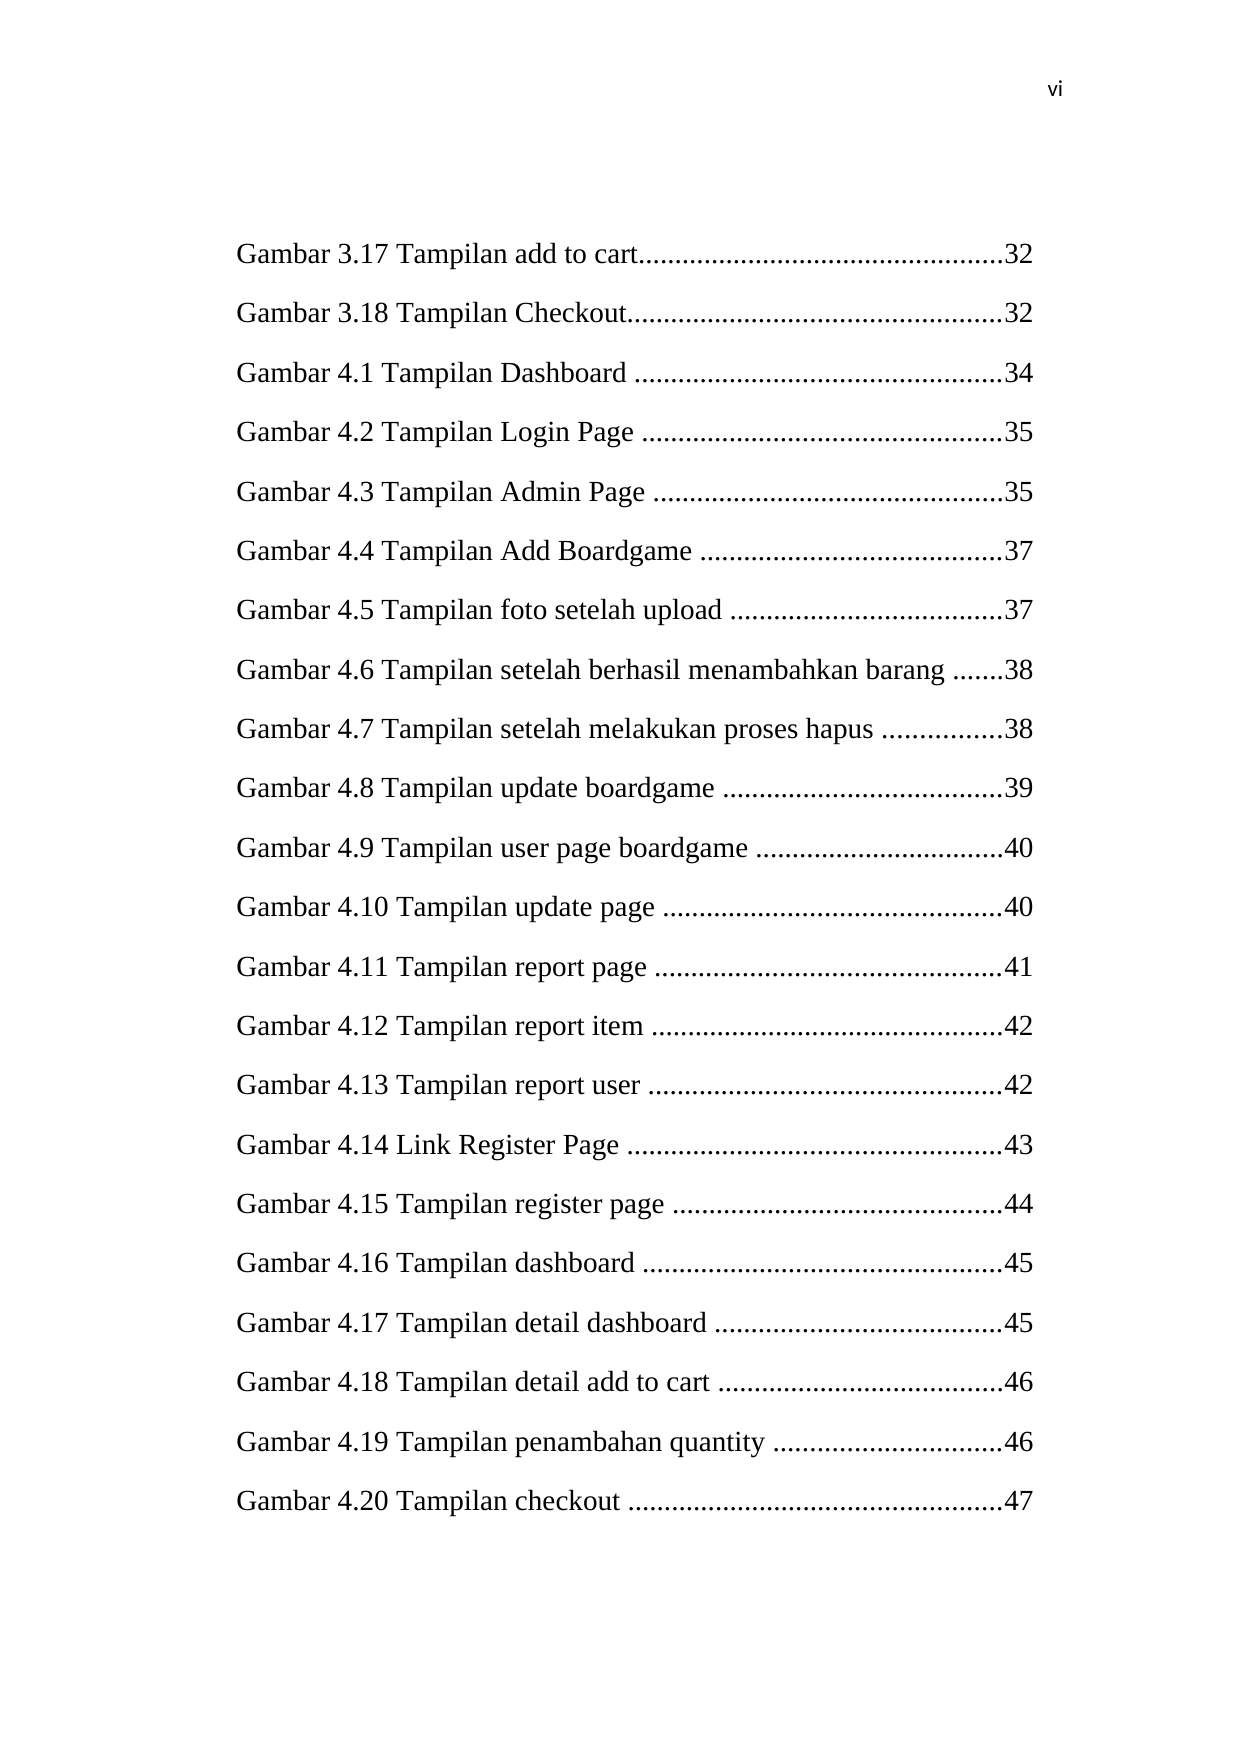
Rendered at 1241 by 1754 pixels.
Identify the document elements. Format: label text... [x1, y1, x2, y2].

text Gambar 4.19 Tampilan penambahan quantity 46 [236, 1424, 1063, 1457]
text Gambar 4.8 Tampilan update boardgame 39 [236, 771, 1063, 804]
text Gambar 4.11 Tampilan report page 41 [236, 949, 1063, 982]
text Gambar 4.15 Tampilan register page 44 [236, 1186, 1063, 1220]
text Gambar 4.16 Tampilan dashboard 45 [236, 1246, 1063, 1279]
text Gambar 4.13 Tampilan report user 42 [236, 1067, 1063, 1101]
text Gambar 4.18 Tampilan detail add to cart 46 [236, 1364, 1063, 1398]
text Gambar 4.1 Tampilan Dashboard 34 [236, 355, 1063, 388]
text Gambar 4.17 Tampilan detail dashboard 45 [236, 1305, 1063, 1338]
text Gambar 4.12 Tampilan report item 42 [236, 1008, 1063, 1042]
text Gambar 4.10 Tampilan update page 40 [236, 889, 1063, 923]
text Gambar 4.20 Tampilan checkout 47 [236, 1483, 1063, 1517]
text Gambar 4.3 Tampilan Admin Page 35 [236, 474, 1063, 507]
text Gambar 4.2 Tampilan Login Page 35 [236, 414, 1063, 448]
text Gambar 4.5 Tampilan foto setelah upload 37 [236, 592, 1063, 626]
text Gambar 4.7 Tampilan setelah melakukan proses hapus 38 [236, 711, 1063, 745]
text Gambar 3.17 Tampilan add to cart 32 [236, 236, 1063, 270]
text Gambar 3.18 Tampilan Checkout 32 [236, 296, 1063, 329]
text Gambar 4.9 Tampilan user page boardgame 40 [236, 830, 1063, 863]
text Gambar 4.14 Link Register Page 43 [236, 1127, 1063, 1160]
text Gambar 4.4 Tampilan Add Boardgame 37 [236, 533, 1063, 567]
text Gambar 4.6 Tampilan setelah berhasil menambahkan barang 38 [236, 652, 1063, 685]
